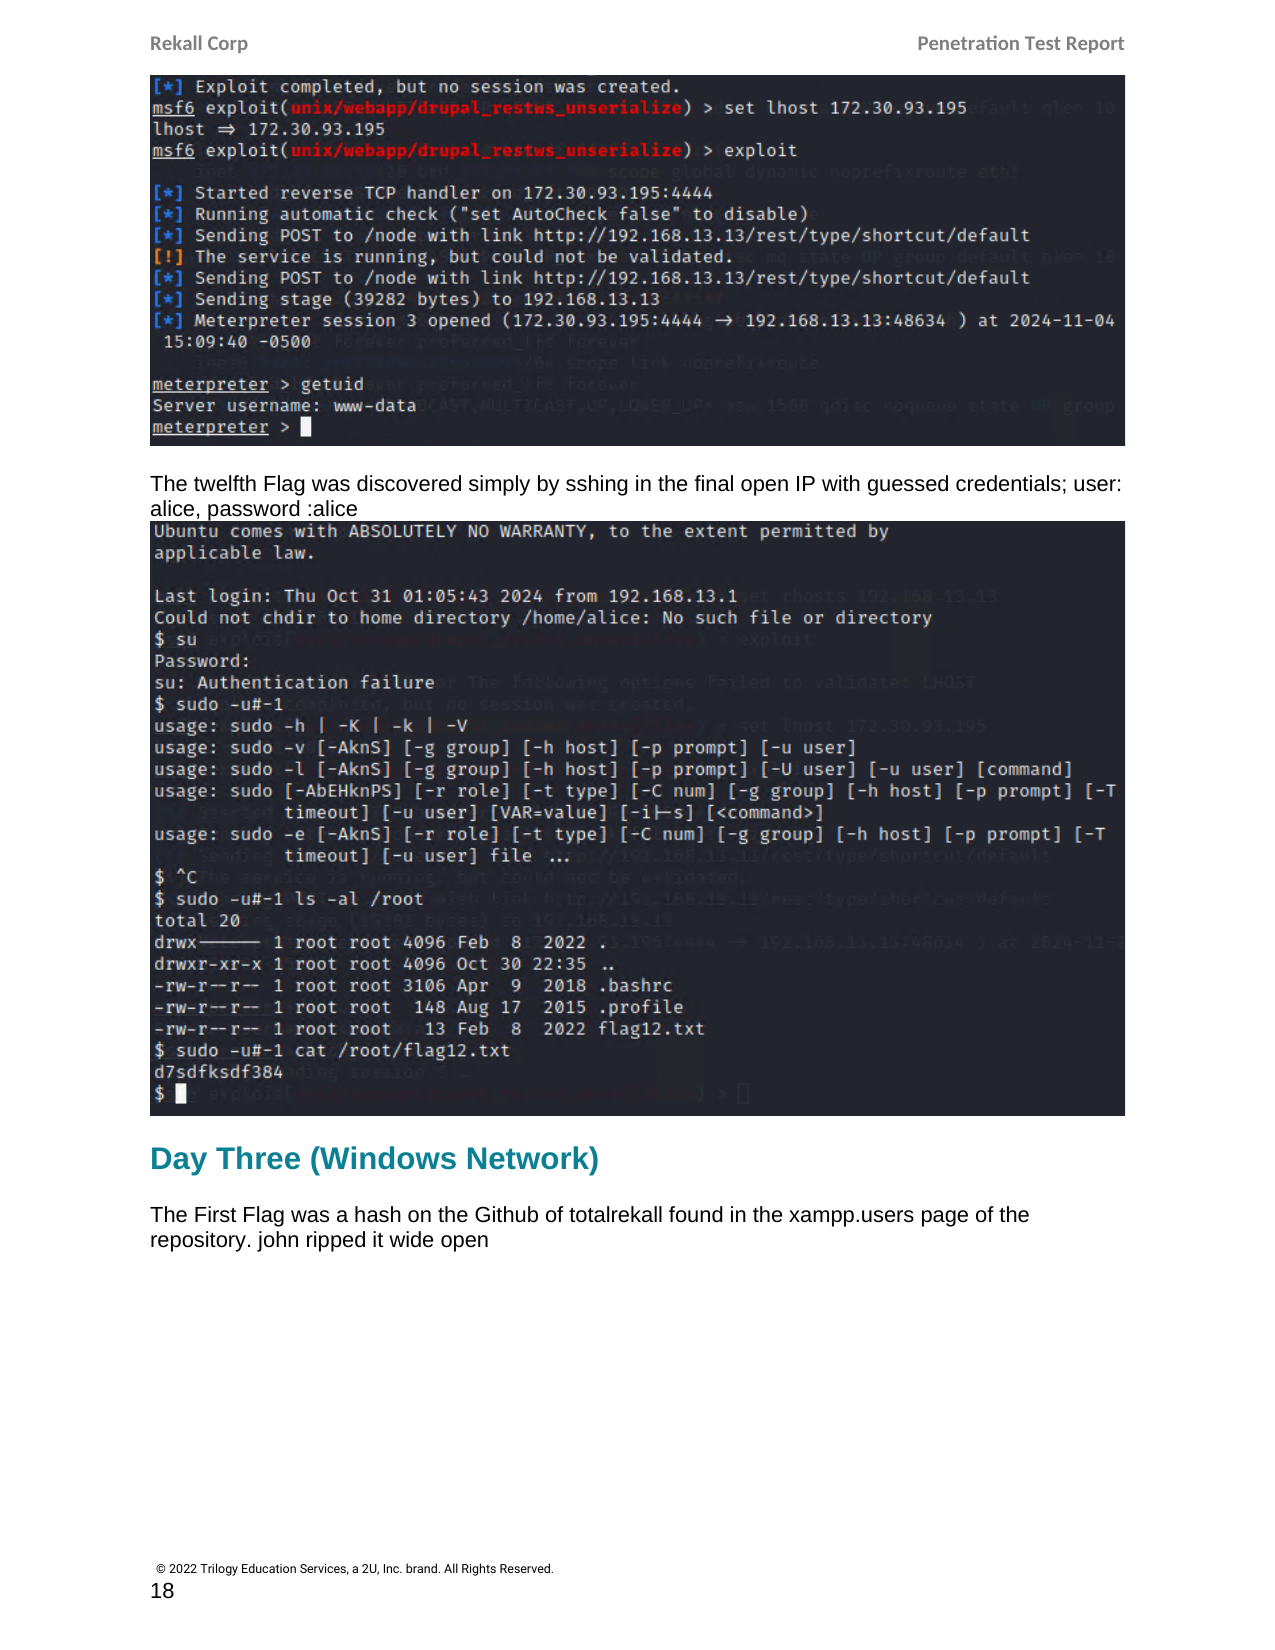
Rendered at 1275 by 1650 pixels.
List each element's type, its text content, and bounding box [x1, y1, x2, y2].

text The First Flag was a hash on the Github of totalrekall found in the xampp.users page of the repository. john ripped it wide open [150, 1202, 1125, 1252]
subtitle Day Three (Windows Network) [150, 1140, 1125, 1176]
picture [150, 75, 1125, 446]
text The twelfth Flag was discovered simply by sshing in the final open IP with guessed credentials; user: alice, password :alice [150, 471, 1125, 521]
picture [150, 521, 1125, 1116]
